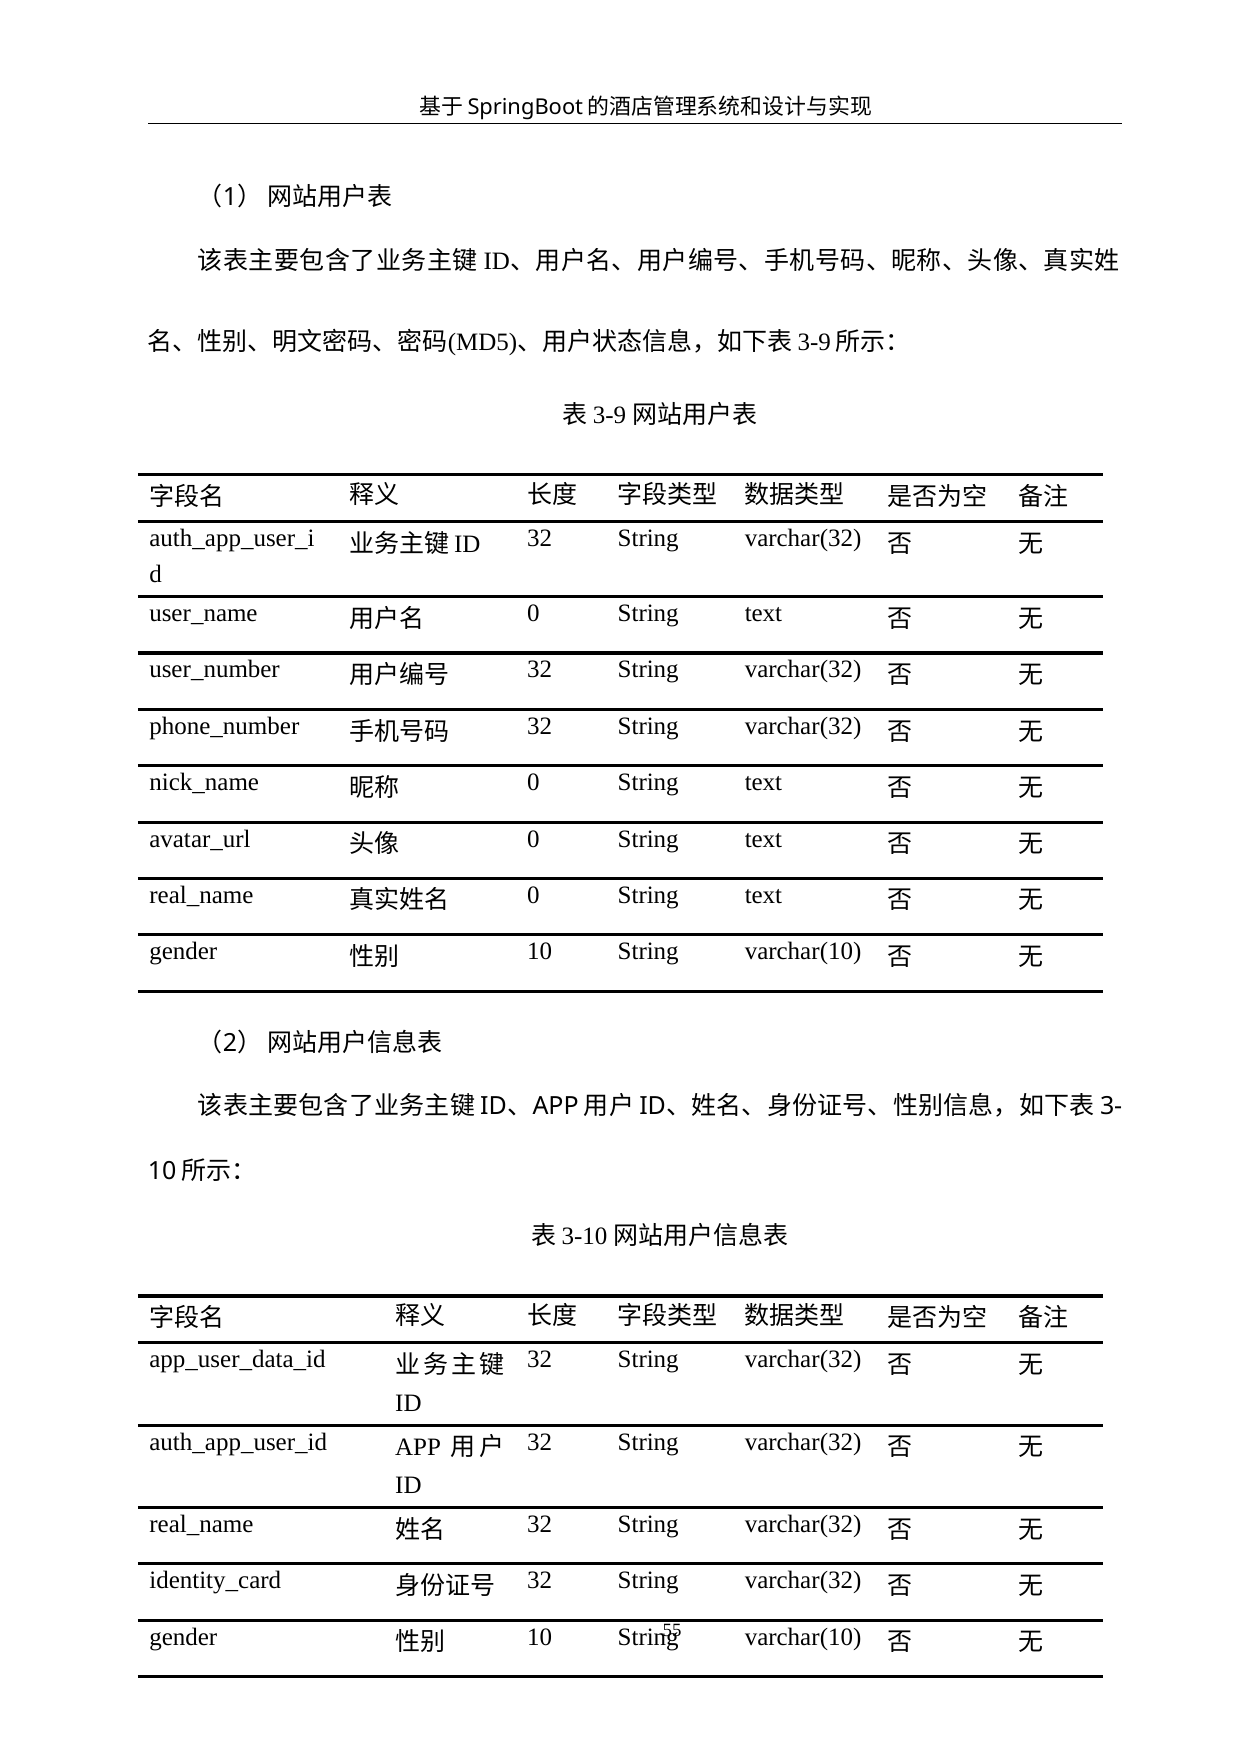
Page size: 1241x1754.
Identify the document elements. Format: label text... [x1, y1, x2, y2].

text 该表主要包含了业务主键ID、用户名、用户编号、手机号码、昵称、头像、真实姓名、性别、明文密码、密码(MD5)、用户状态信息，如下表3-9所示： [148, 227, 1122, 373]
table_header 字段名 [138, 1298, 384, 1341]
table_cell 0 [516, 767, 606, 821]
table_cell 否 [876, 1622, 1007, 1675]
table_header 是否为空 [876, 1298, 1007, 1341]
table_cell text [733, 824, 876, 877]
table_cell varchar(32) [733, 711, 876, 764]
table_cell String [606, 1427, 733, 1506]
table_cell 真实姓名 [338, 880, 516, 933]
table_cell 业务主键ID [338, 523, 516, 595]
table_cell 否 [876, 936, 1007, 989]
table_cell 用户名 [338, 598, 516, 651]
table_cell 姓名 [384, 1509, 516, 1562]
table_cell String [606, 767, 733, 821]
table_cell 否 [876, 824, 1007, 877]
table_cell identity_card [138, 1565, 384, 1619]
table_cell text [733, 598, 876, 651]
table_cell 32 [516, 711, 606, 764]
table_cell 性别 [384, 1622, 516, 1675]
table_cell 32 [516, 655, 606, 708]
table_cell 无 [1007, 1427, 1102, 1506]
table_cell auth_app_user_id [138, 523, 338, 595]
table_cell phone_number [138, 711, 338, 764]
table_cell 否 [876, 767, 1007, 821]
text 该表主要包含了业务主键ID、APP用户ID、姓名、身份证号、性别信息，如下表3-10所示： [148, 1073, 1122, 1203]
table_cell APP用户ID [384, 1427, 516, 1506]
table_cell avatar_url [138, 824, 338, 877]
table_cell varchar(32) [733, 1509, 876, 1562]
table_header 数据类型 [733, 476, 876, 520]
table_cell varchar(10) [733, 1622, 876, 1675]
table_cell real_name [138, 880, 338, 933]
table_cell 无 [1007, 767, 1102, 821]
table_header 释义 [338, 476, 516, 520]
table_header 是否为空 [876, 476, 1007, 520]
table_cell 无 [1007, 936, 1102, 989]
table_cell String [606, 1565, 733, 1619]
table_cell 无 [1007, 1344, 1102, 1423]
table_cell 32 [516, 1344, 606, 1423]
table_cell varchar(10) [733, 936, 876, 989]
table_cell varchar(32) [733, 655, 876, 708]
table_header 数据类型 [733, 1298, 876, 1341]
table_header 字段类型 [606, 476, 733, 520]
text 表3-10 网站用户信息表 [148, 1203, 1122, 1268]
table_cell String [606, 1344, 733, 1423]
table_cell nick_name [138, 767, 338, 821]
table_cell String [606, 1509, 733, 1562]
table_cell 否 [876, 598, 1007, 651]
table_cell varchar(32) [733, 1344, 876, 1423]
table_cell String [606, 523, 733, 595]
table_cell 无 [1007, 655, 1102, 708]
table_cell String [606, 936, 733, 989]
table_cell 10 [516, 1622, 606, 1675]
table_cell String [606, 1622, 733, 1675]
table_cell app_user_data_id [138, 1344, 384, 1423]
table_cell 32 [516, 1427, 606, 1506]
table_cell 无 [1007, 824, 1102, 877]
table_cell 否 [876, 1565, 1007, 1619]
table_cell 10 [516, 936, 606, 989]
table_cell String [606, 880, 733, 933]
table_cell user_name [138, 598, 338, 651]
table_header 备注 [1007, 1298, 1102, 1341]
table_header 长度 [516, 476, 606, 520]
table_cell String [606, 598, 733, 651]
table_cell 否 [876, 1344, 1007, 1423]
table_cell 32 [516, 523, 606, 595]
table_cell 0 [516, 824, 606, 877]
table_cell 无 [1007, 1565, 1102, 1619]
table_header 释义 [384, 1298, 516, 1341]
table_cell 昵称 [338, 767, 516, 821]
table_cell user_number [138, 655, 338, 708]
table_cell text [733, 767, 876, 821]
table_cell 32 [516, 1565, 606, 1619]
table_cell String [606, 655, 733, 708]
table_cell 无 [1007, 598, 1102, 651]
table_header 字段名 [138, 476, 338, 520]
table_cell 业务主键ID [384, 1344, 516, 1423]
table_cell 0 [516, 880, 606, 933]
table_header 长度 [516, 1298, 606, 1341]
table_cell varchar(32) [733, 523, 876, 595]
table_cell 无 [1007, 880, 1102, 933]
table_cell auth_app_user_id [138, 1427, 384, 1506]
table_cell String [606, 711, 733, 764]
table_cell 否 [876, 655, 1007, 708]
table_header 字段类型 [606, 1298, 733, 1341]
table_cell varchar(32) [733, 1565, 876, 1619]
table_cell 无 [1007, 523, 1102, 595]
table_cell gender [138, 936, 338, 989]
table_cell 否 [876, 523, 1007, 595]
table_cell text [733, 880, 876, 933]
table_cell 否 [876, 880, 1007, 933]
table_cell 身份证号 [384, 1565, 516, 1619]
text 表3-9 网站用户表 [148, 382, 1122, 447]
text （1） 网站用户表 [148, 162, 1122, 227]
table_cell 无 [1007, 1509, 1102, 1562]
table_cell 手机号码 [338, 711, 516, 764]
table_cell gender [138, 1622, 384, 1675]
table_cell 无 [1007, 711, 1102, 764]
table_cell 否 [876, 711, 1007, 764]
table_cell String [606, 824, 733, 877]
table_cell 32 [516, 1509, 606, 1562]
table_header 备注 [1007, 476, 1102, 520]
table_cell 性别 [338, 936, 516, 989]
table_cell 否 [876, 1427, 1007, 1506]
table_cell 头像 [338, 824, 516, 877]
table_cell 否 [876, 1509, 1007, 1562]
table_cell real_name [138, 1509, 384, 1562]
table_cell 0 [516, 598, 606, 651]
table_cell 无 [1007, 1622, 1102, 1675]
table_cell varchar(32) [733, 1427, 876, 1506]
text （2） 网站用户信息表 [148, 455, 1122, 1073]
table_cell 用户编号 [338, 655, 516, 708]
